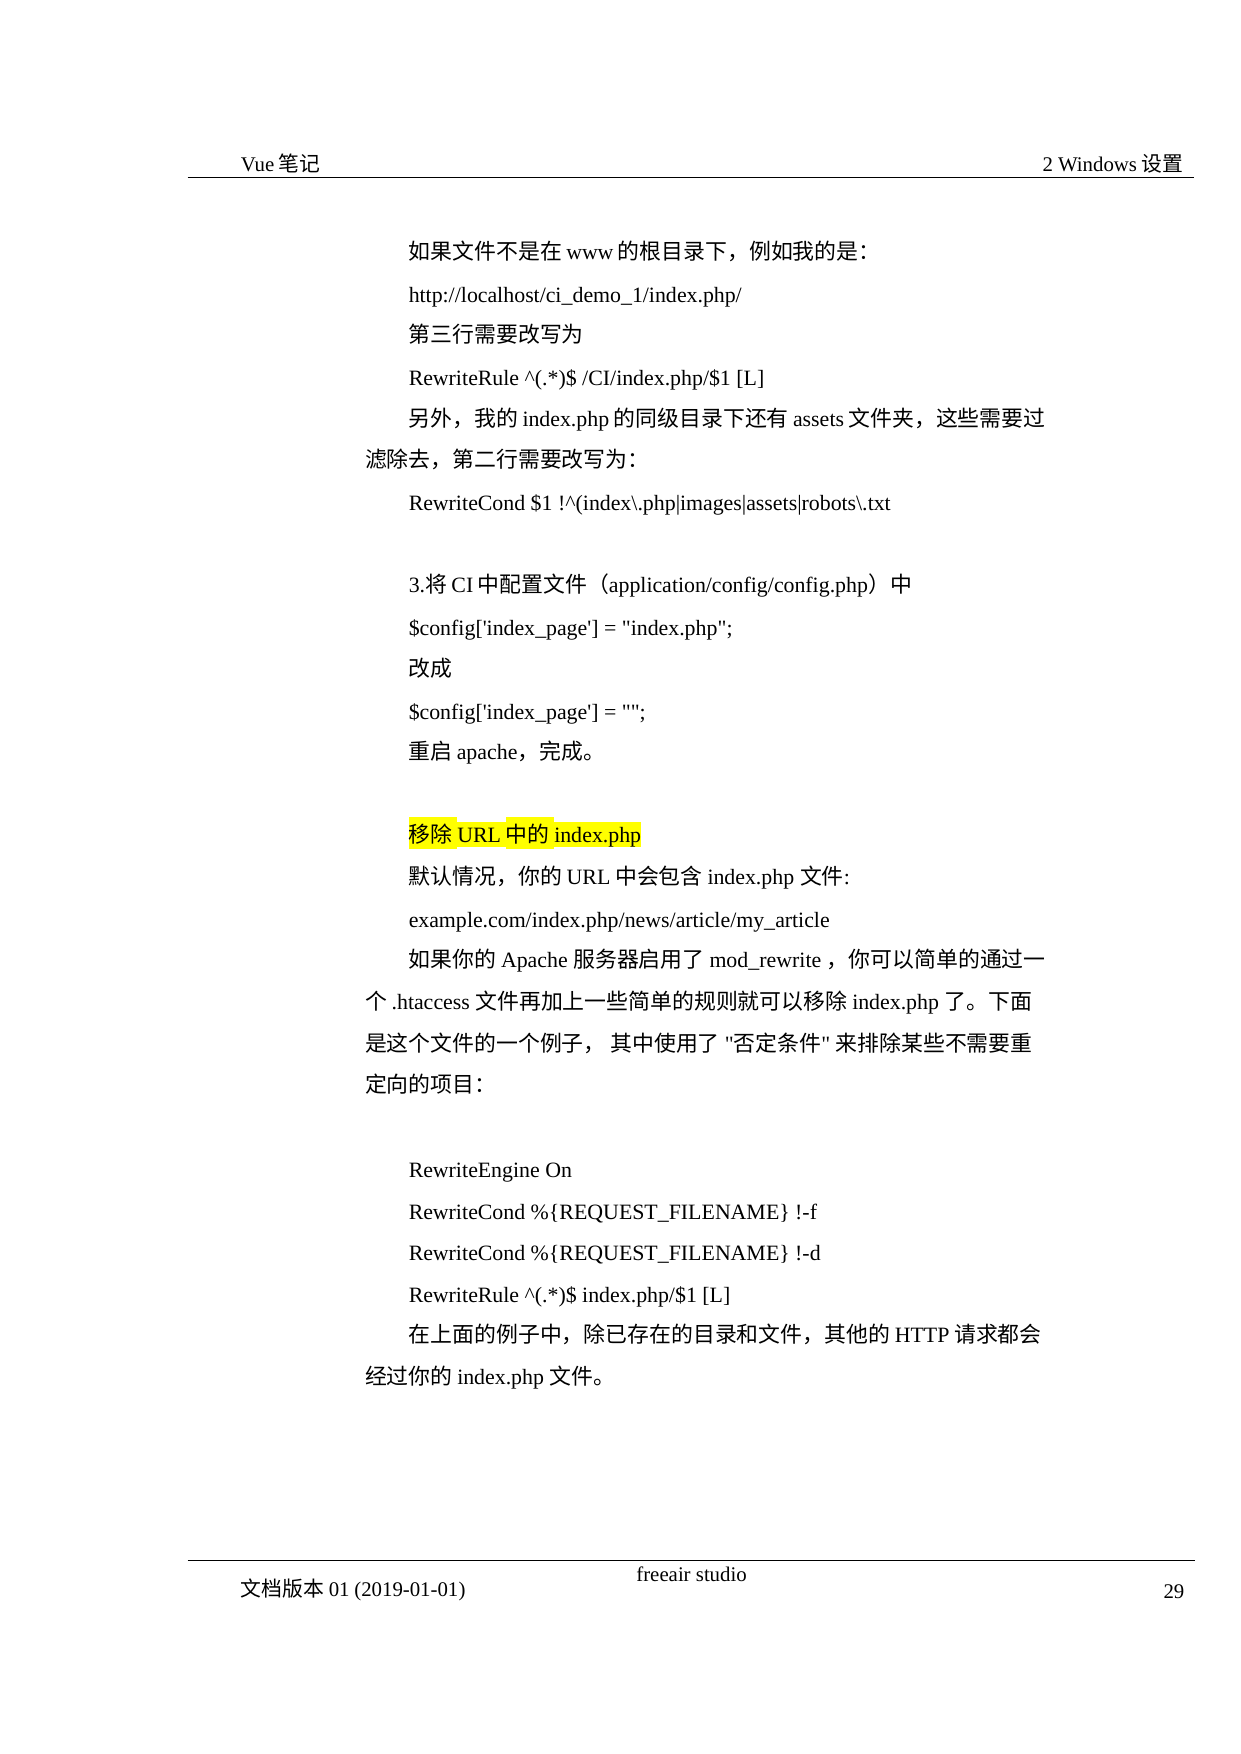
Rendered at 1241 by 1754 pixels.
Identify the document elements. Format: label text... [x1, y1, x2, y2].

text RewriteCond $1 !^(index\.php|images|assets|robots\.txt [365, 474, 1053, 516]
text $config['index_page'] = ""; [365, 682, 1053, 724]
text 3.将CI中配置文件（application/config/config.php）中 [365, 557, 1053, 599]
text example.com/index.php/news/article/my_article [365, 891, 1053, 932]
text 重启apache，完成。 [365, 724, 1053, 766]
text RewriteRule ^(.*)$ /CI/index.php/$1 [L] [365, 349, 1053, 391]
text http://localhost/ci_demo_1/index.php/ [365, 266, 1053, 307]
text 另外，我的index.php的同级目录下还有assets文件夹，这些需要过滤除去，第二行需要改写为： [365, 391, 1053, 474]
text $config['index_page'] = "index.php"; [365, 599, 1053, 641]
text 第三行需要改写为 [365, 307, 1053, 349]
text 改成 [365, 641, 1053, 682]
text 在上面的例子中，除已存在的目录和文件，其他的 HTTP 请求都会经过你的 index.php 文件。 [365, 1307, 1053, 1391]
text 如果你的 Apache 服务器启用了 mod_rewrite ，你可以简单的通过一个 .htaccess 文件再加上一些简单的规则就可以移除 index.php 了。下面是这个文件的一个例子， 其中使用了 "否定条件" 来排除某些不需要重定向的项目： [365, 932, 1053, 1099]
text RewriteCond %{REQUEST_FILENAME} !-d [365, 1224, 1053, 1266]
text RewriteEngine On [365, 1141, 1053, 1182]
text RewriteCond %{REQUEST_FILENAME} !-f [365, 1182, 1053, 1224]
text 如果文件不是在www的根目录下，例如我的是： [365, 224, 1053, 266]
text 移除 URL 中的 index.php [365, 807, 1053, 849]
text RewriteRule ^(.*)$ index.php/$1 [L] [365, 1266, 1053, 1307]
text 默认情况，你的 URL 中会包含 index.php 文件: [365, 849, 1053, 891]
